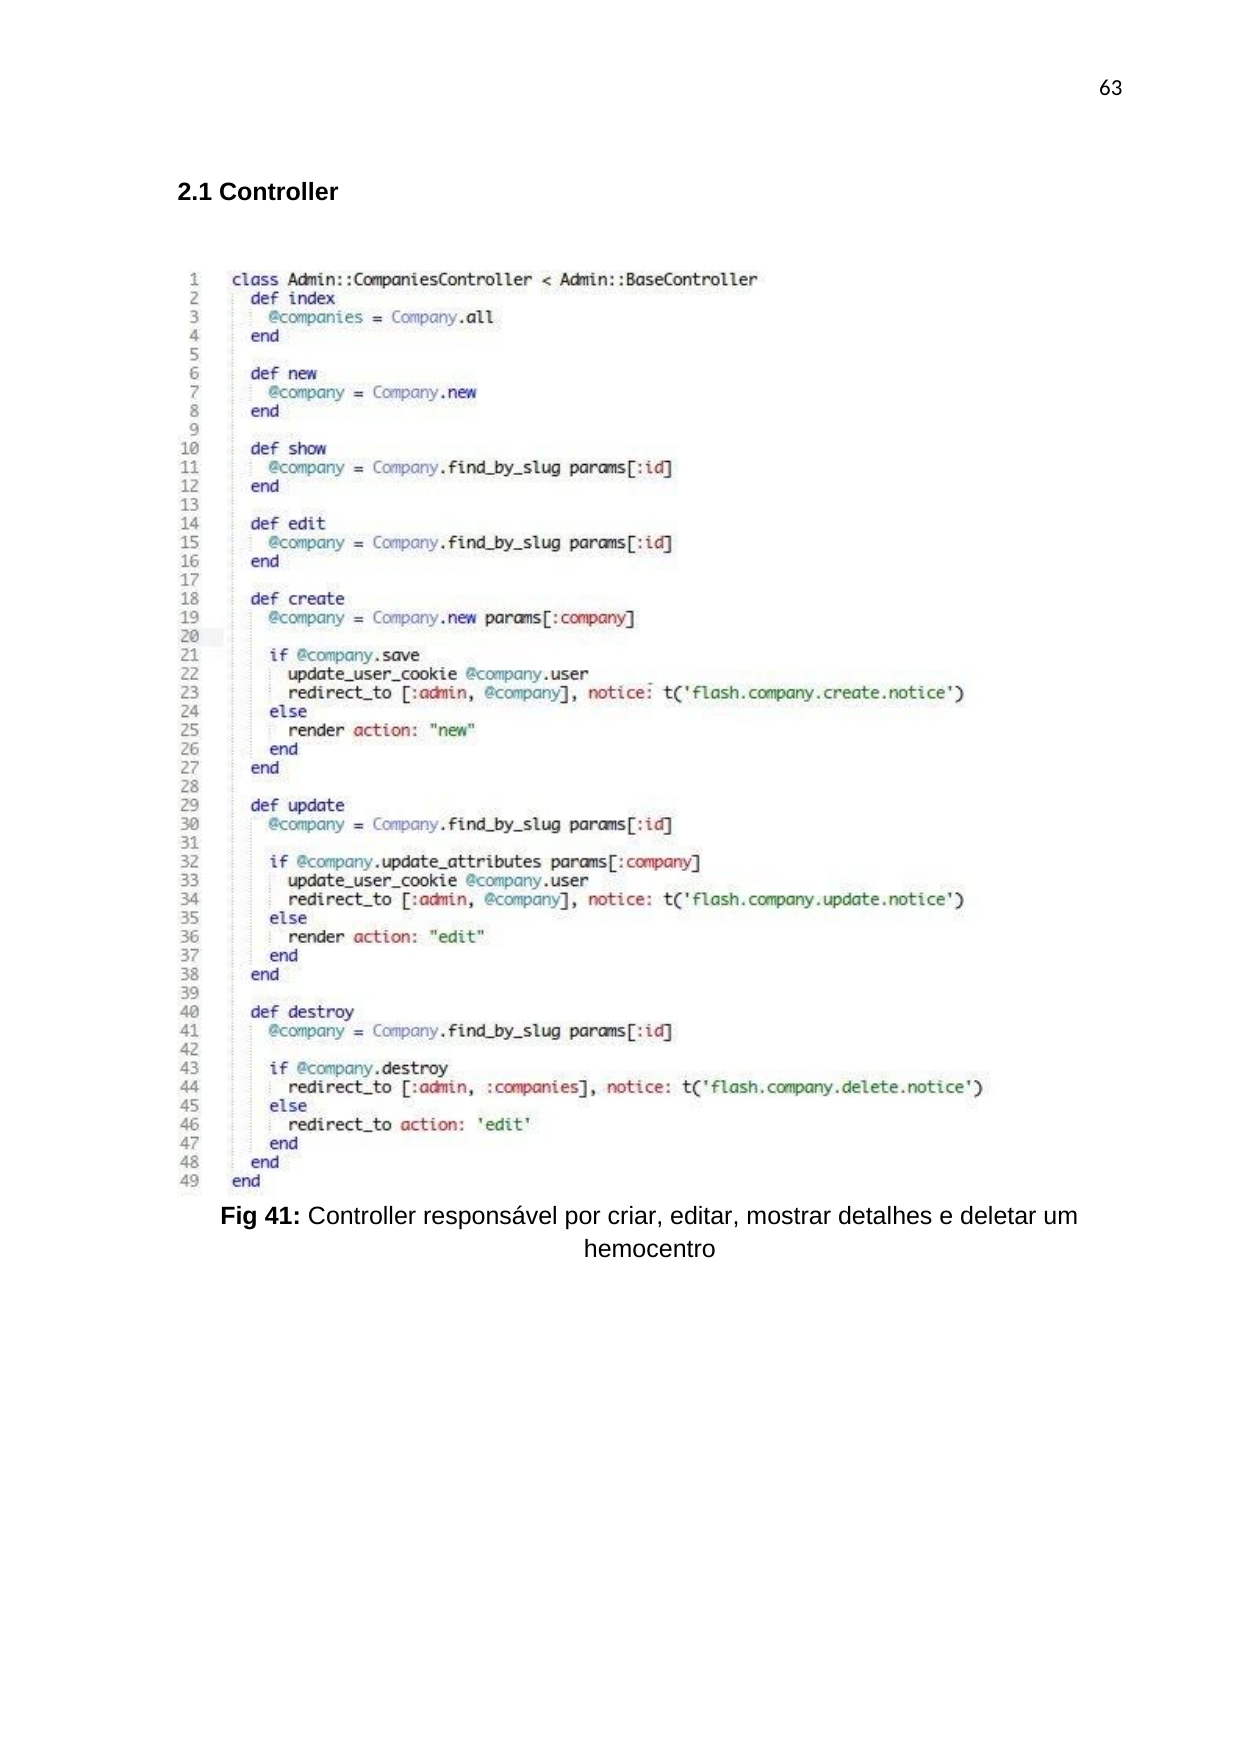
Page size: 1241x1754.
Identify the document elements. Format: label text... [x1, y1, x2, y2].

picture [177, 270, 1003, 1198]
text 2.1 Controller [177, 177, 1122, 206]
text Fig 41: Controller responsável por criar, editar, mostrar detalhes e deletar um hemocentro [177, 1201, 1122, 1263]
